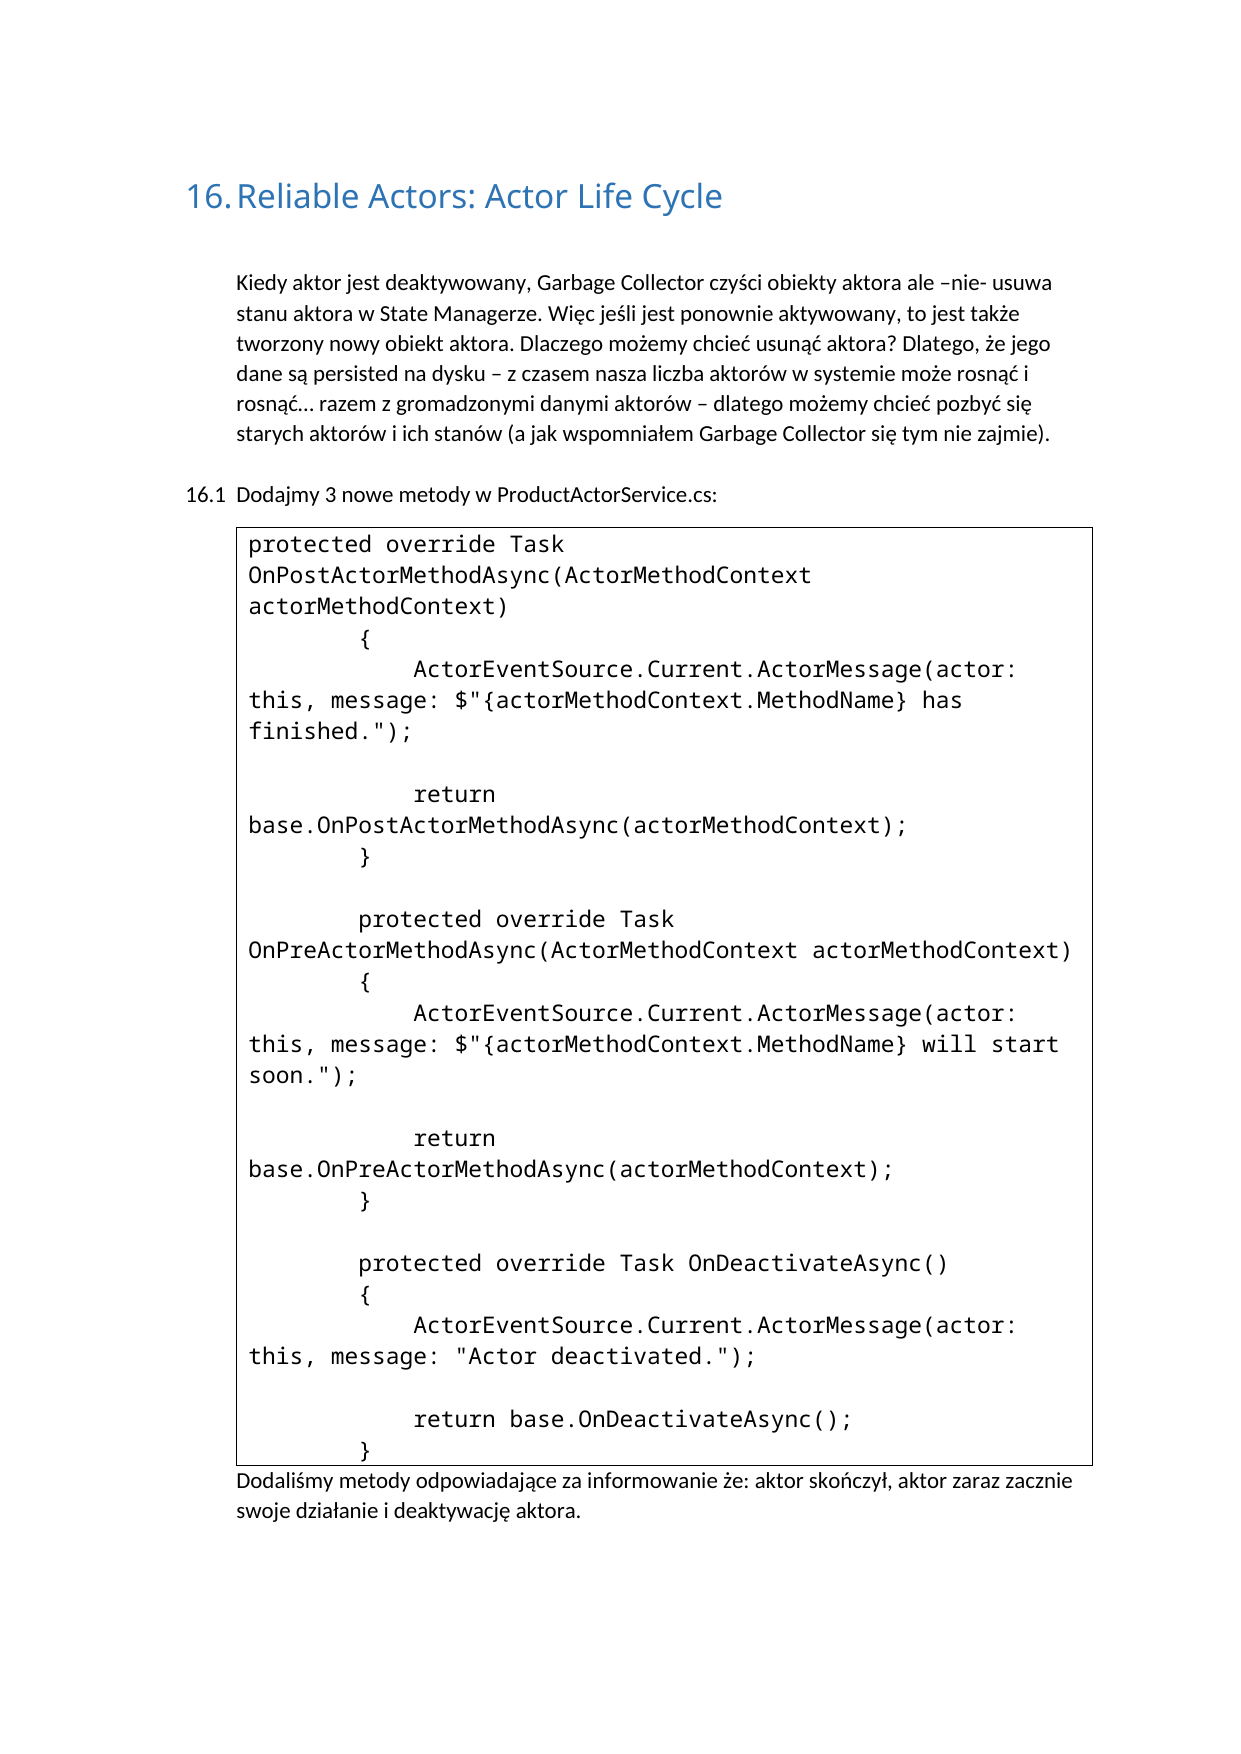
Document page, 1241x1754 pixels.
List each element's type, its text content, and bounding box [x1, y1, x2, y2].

list Dodajmy 3 nowe metody w ProductActorService.cs: [185, 480, 1093, 508]
table_header protected override Task OnPostActorMethodAsync(ActorMethodContext actorMethodContext) { ActorEventSource.Current.ActorMessage(actor: this, message: $"{actorMethodContext.MethodName} has finished."); return base.OnPostActorMethodAsync(actorMethodContext); } protected override Task OnPreActorMethodAsync(ActorMethodContext actorMethodContext) { ActorEventSource.Current.ActorMessage(actor: this, message: $"{actorMethodContext.MethodName} will start soon."); return base.OnPreActorMethodAsync(actorMethodContext); } protected override Task OnDeactivateAsync() { ActorEventSource.Current.ActorMessage(actor: this, message: "Actor deactivated."); return base.OnDeactivateAsync(); } [237, 528, 1092, 1465]
subtitle Reliable Actors: Actor Life Cycle [185, 173, 1093, 218]
list Dodaliśmy metody odpowiadające za informowanie że: aktor skończył, aktor zaraz zacznie swoje działanie i deaktywację aktora. [236, 1466, 1093, 1524]
list Kiedy aktor jest deaktywowany, Garbage Collector czyści obiekty aktora ale –nie- usuwa stanu aktora w State Managerze. Więc jeśli jest ponownie aktywowany, to jest także tworzony nowy obiekt aktora. Dlaczego możemy chcieć usunąć aktora? Dlatego, że jego dane są persisted na dysku – z czasem nasza liczba aktorów w systemie może rosnąć i rosnąć… razem z gromadzonymi danymi aktorów – dlatego możemy chcieć pozbyć się starych aktorów i ich stanów (a jak wspomniałem Garbage Collector się tym nie zajmie). [236, 268, 1093, 447]
